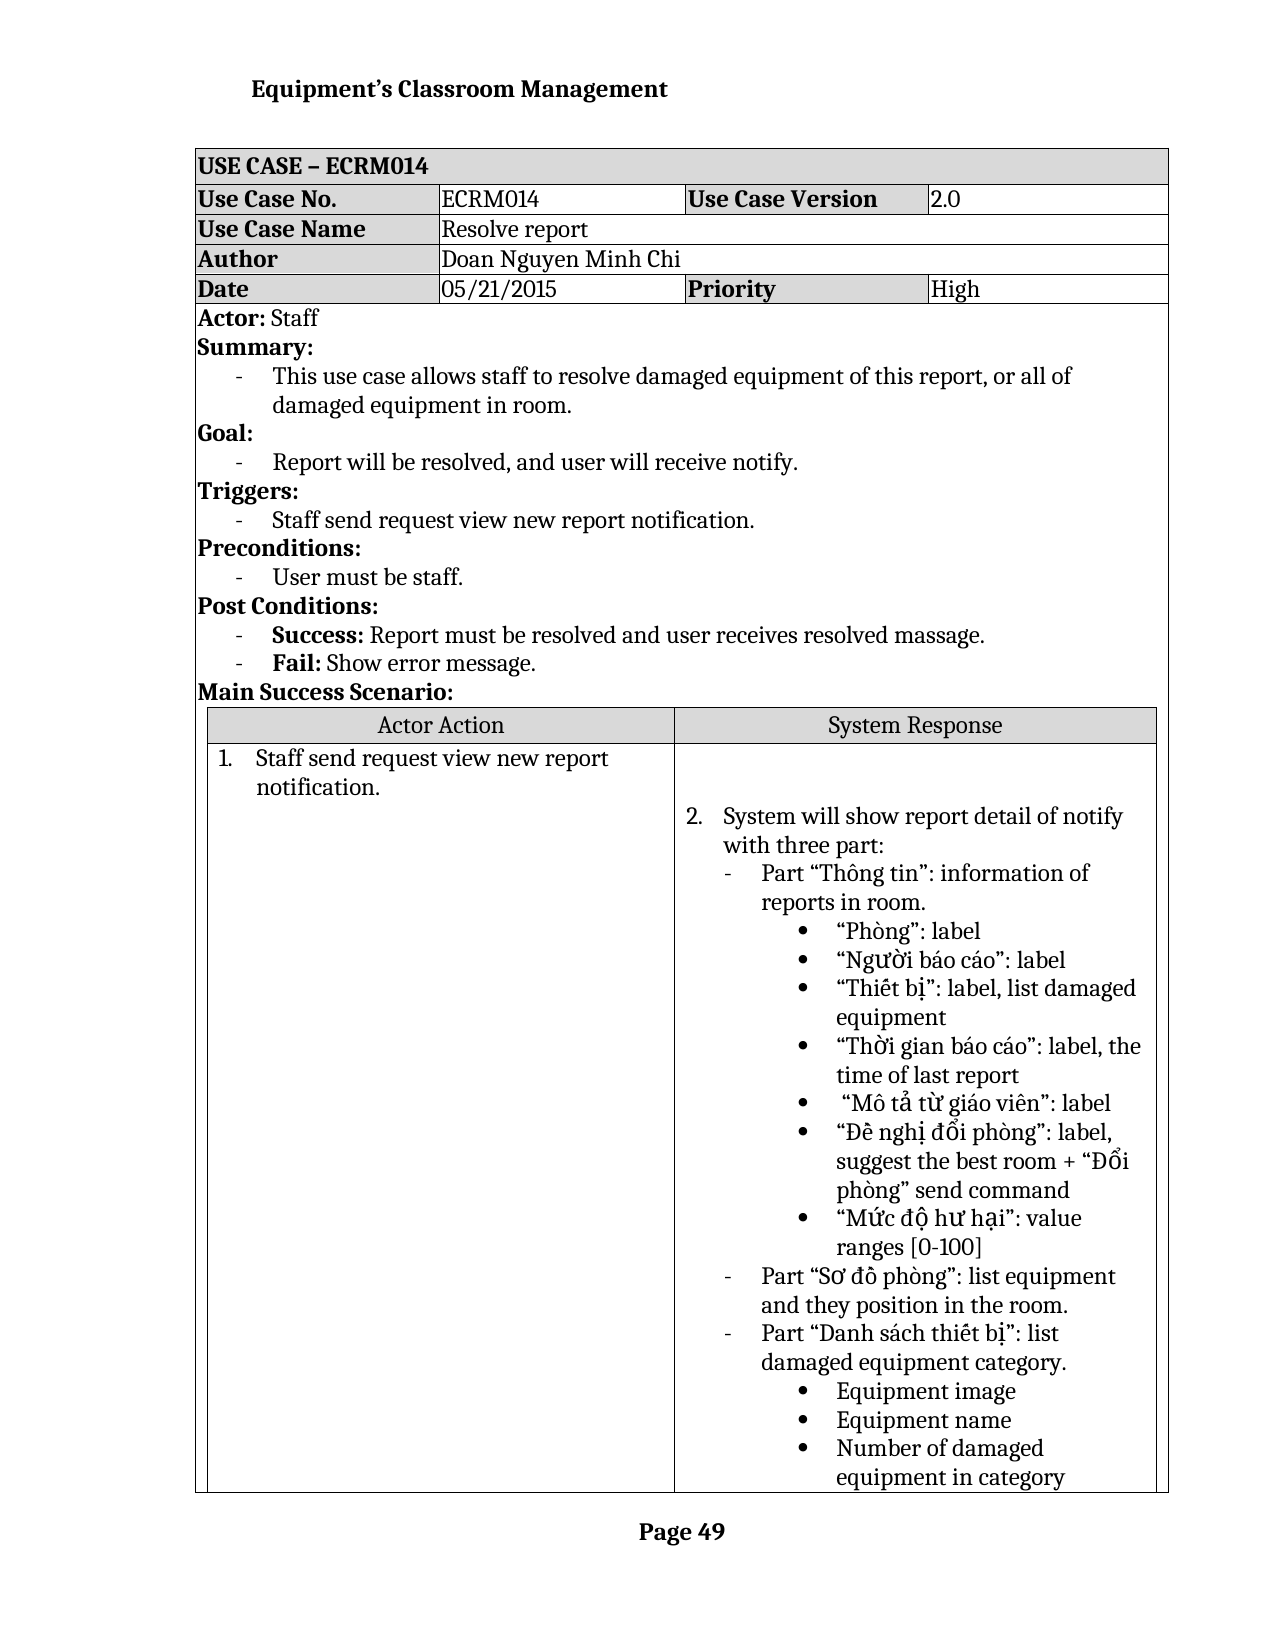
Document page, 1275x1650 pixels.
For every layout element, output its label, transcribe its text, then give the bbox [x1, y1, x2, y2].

table_cell Use Case Name [196, 215, 439, 244]
table_cell ECRM014 [440, 185, 685, 214]
table_cell Use Case Version [686, 185, 928, 214]
table_cell Resolve report [440, 215, 1168, 244]
table_cell Priority [686, 275, 928, 303]
table_cell 05/21/2015 [440, 275, 685, 303]
table_cell Use Case No. [196, 185, 439, 214]
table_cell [196, 304, 1168, 1492]
table_cell Date [196, 275, 439, 303]
table_cell High [929, 275, 1168, 303]
table_cell 2.0 [929, 185, 1168, 214]
table_cell Author [196, 245, 439, 273]
table_cell Doan Nguyen Minh Chi [440, 245, 1168, 273]
table_header USE CASE – ECRM014 [196, 149, 1168, 184]
